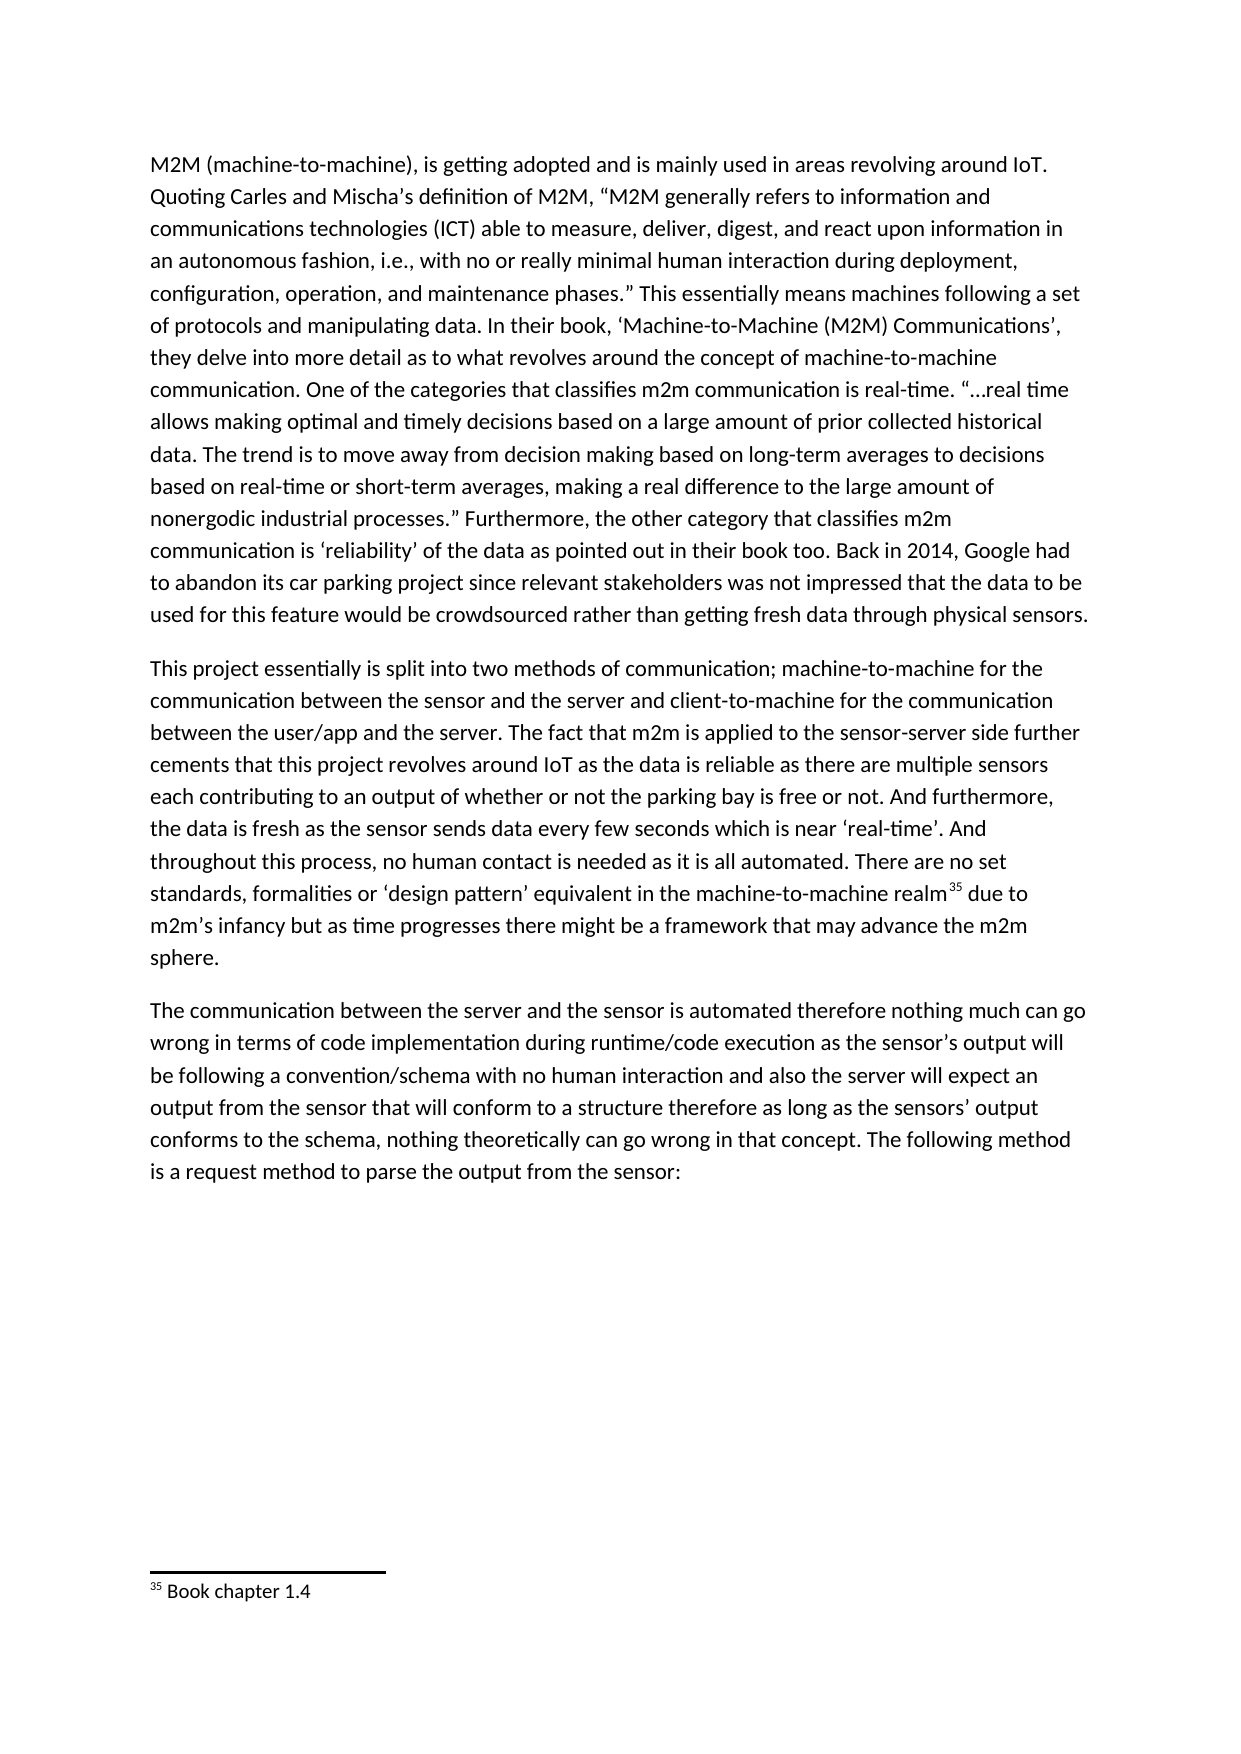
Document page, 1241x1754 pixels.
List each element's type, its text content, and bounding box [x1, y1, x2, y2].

text This project essentially is split into two methods of communication; machine-to-machine for the communication between the sensor and the server and client-to-machine for the communication between the user/app and the server. The fact that m2m is applied to the sensor-server side further cements that this project revolves around IoT as the data is reliable as there are multiple sensors each contributing to an output of whether or not the parking bay is free or not. And furthermore, the data is fresh as the sensor sends data every few seconds which is near ‘real-time’. And throughout this process, no human contact is needed as it is all automated. There are no set standards, formalities or ‘design pattern’ equivalent in the machine-to-machine realm due to m2m’s infancy but as time progresses there might be a framework that may advance the m2m sphere. [150, 654, 1090, 971]
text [150, 150, 1090, 629]
text The communication between the server and the sensor is automated therefore nothing much can go wrong in terms of code implementation during runtime/code execution as the sensor’s output will be following a convention/schema with no human interaction and also the server will expect an output from the sensor that will conform to a structure therefore as long as the sensors’ output conforms to the schema, nothing theoretically can go wrong in that concept. The following method is a request method to parse the output from the sensor: [150, 996, 1090, 1185]
